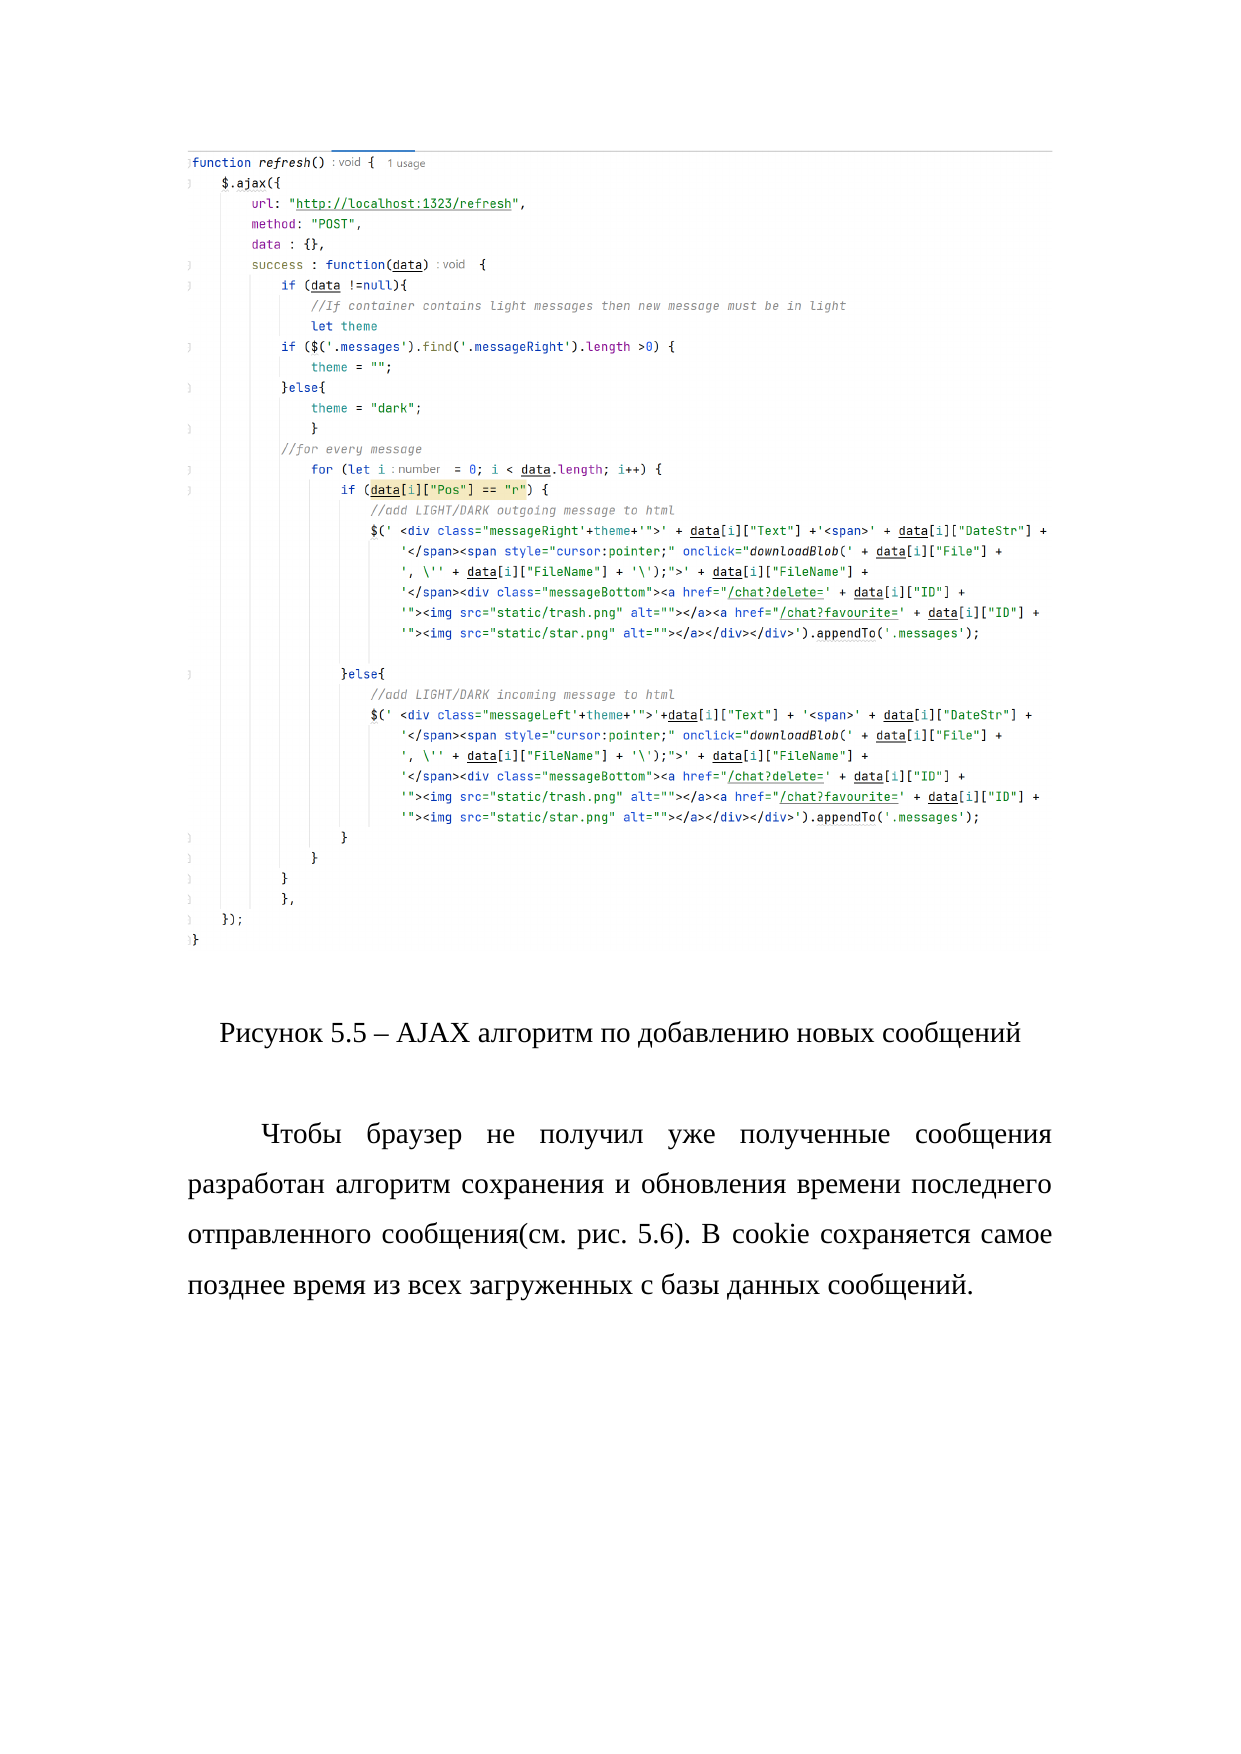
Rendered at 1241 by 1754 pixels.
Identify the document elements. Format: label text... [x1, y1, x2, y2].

text Чтобы браузер не получил уже полученные сообщения разработан алгоритм сохранения и обновления времени последнего отправленного сообщения(см. рис. 5.6). В cookie сохраняется самое позднее время из всех загруженных с базы данных сообщений. [187, 1116, 1053, 1300]
picture [187, 150, 1053, 951]
text Рисунок 5.5 – AJAX алгоритм по добавлению новых сообщений [187, 1015, 1053, 1049]
